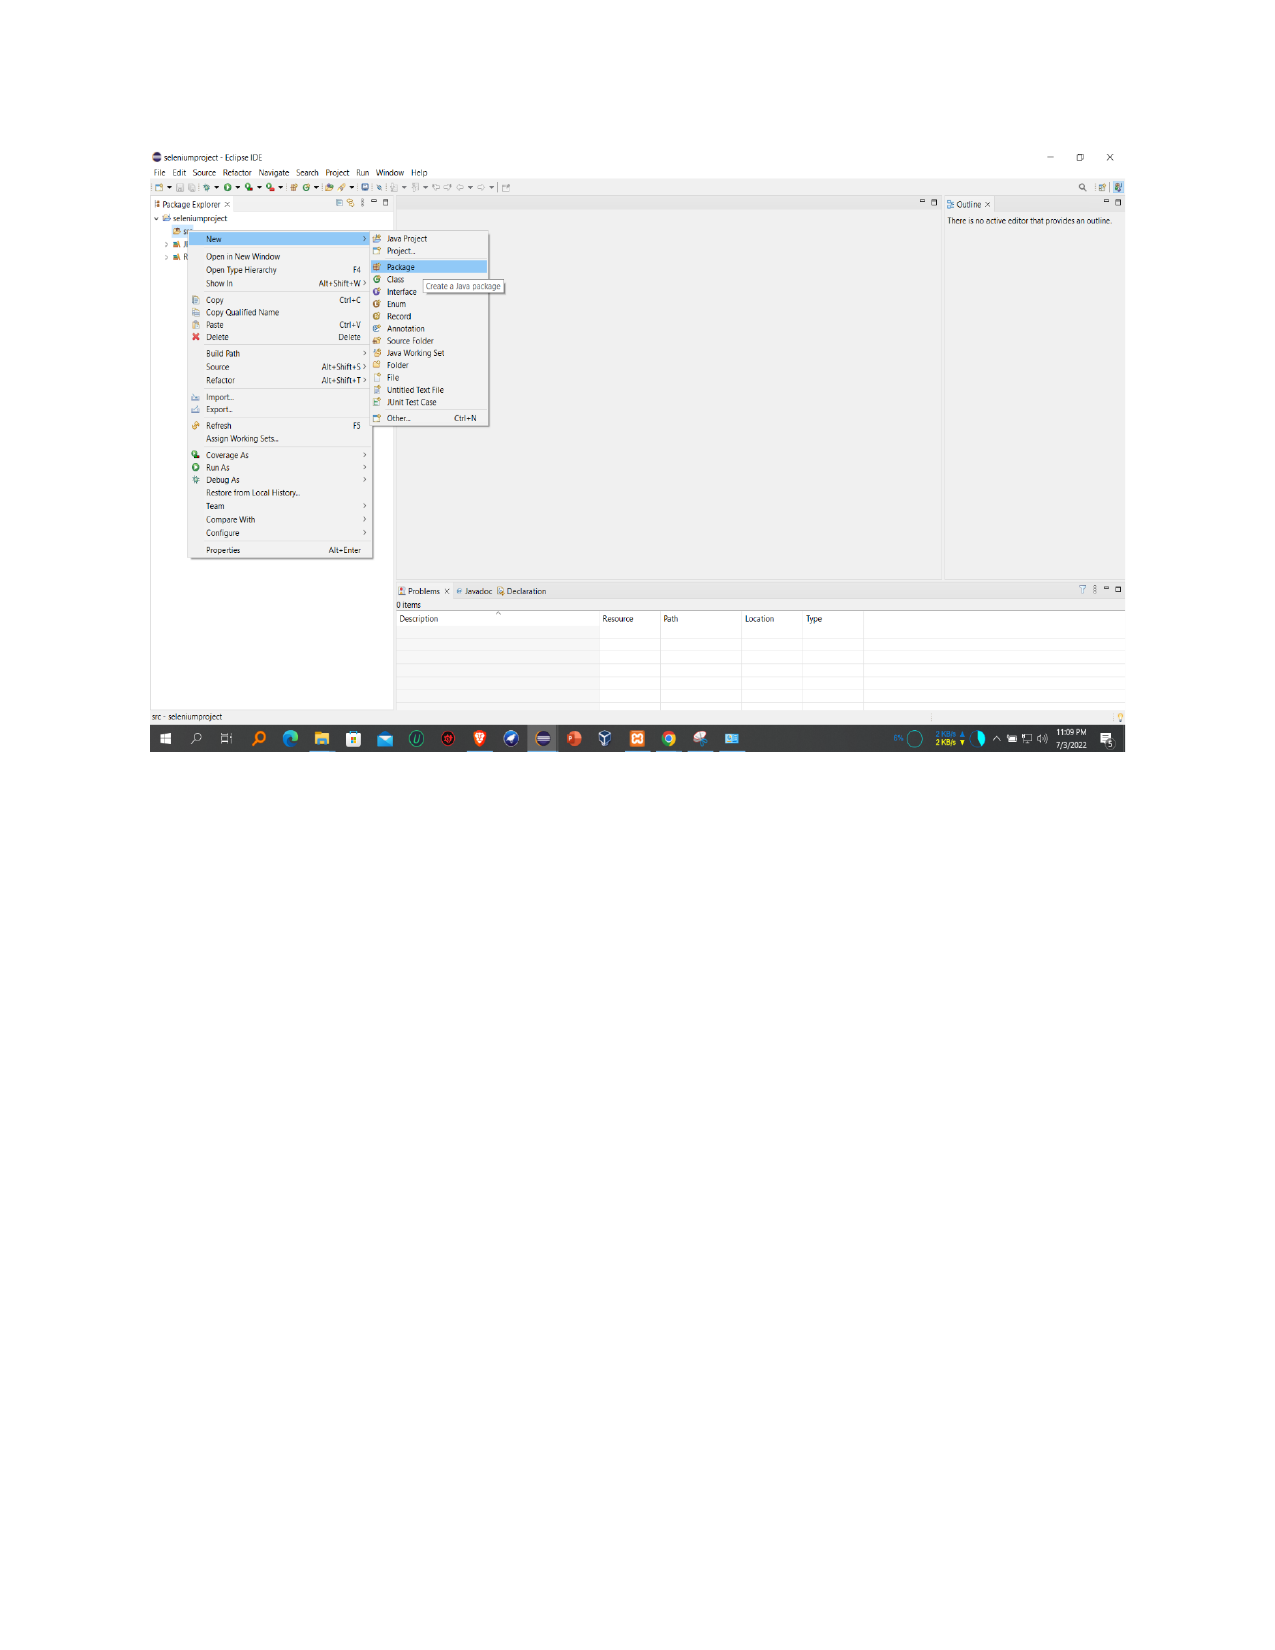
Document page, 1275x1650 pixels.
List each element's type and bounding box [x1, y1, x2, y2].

picture [150, 150, 1125, 752]
